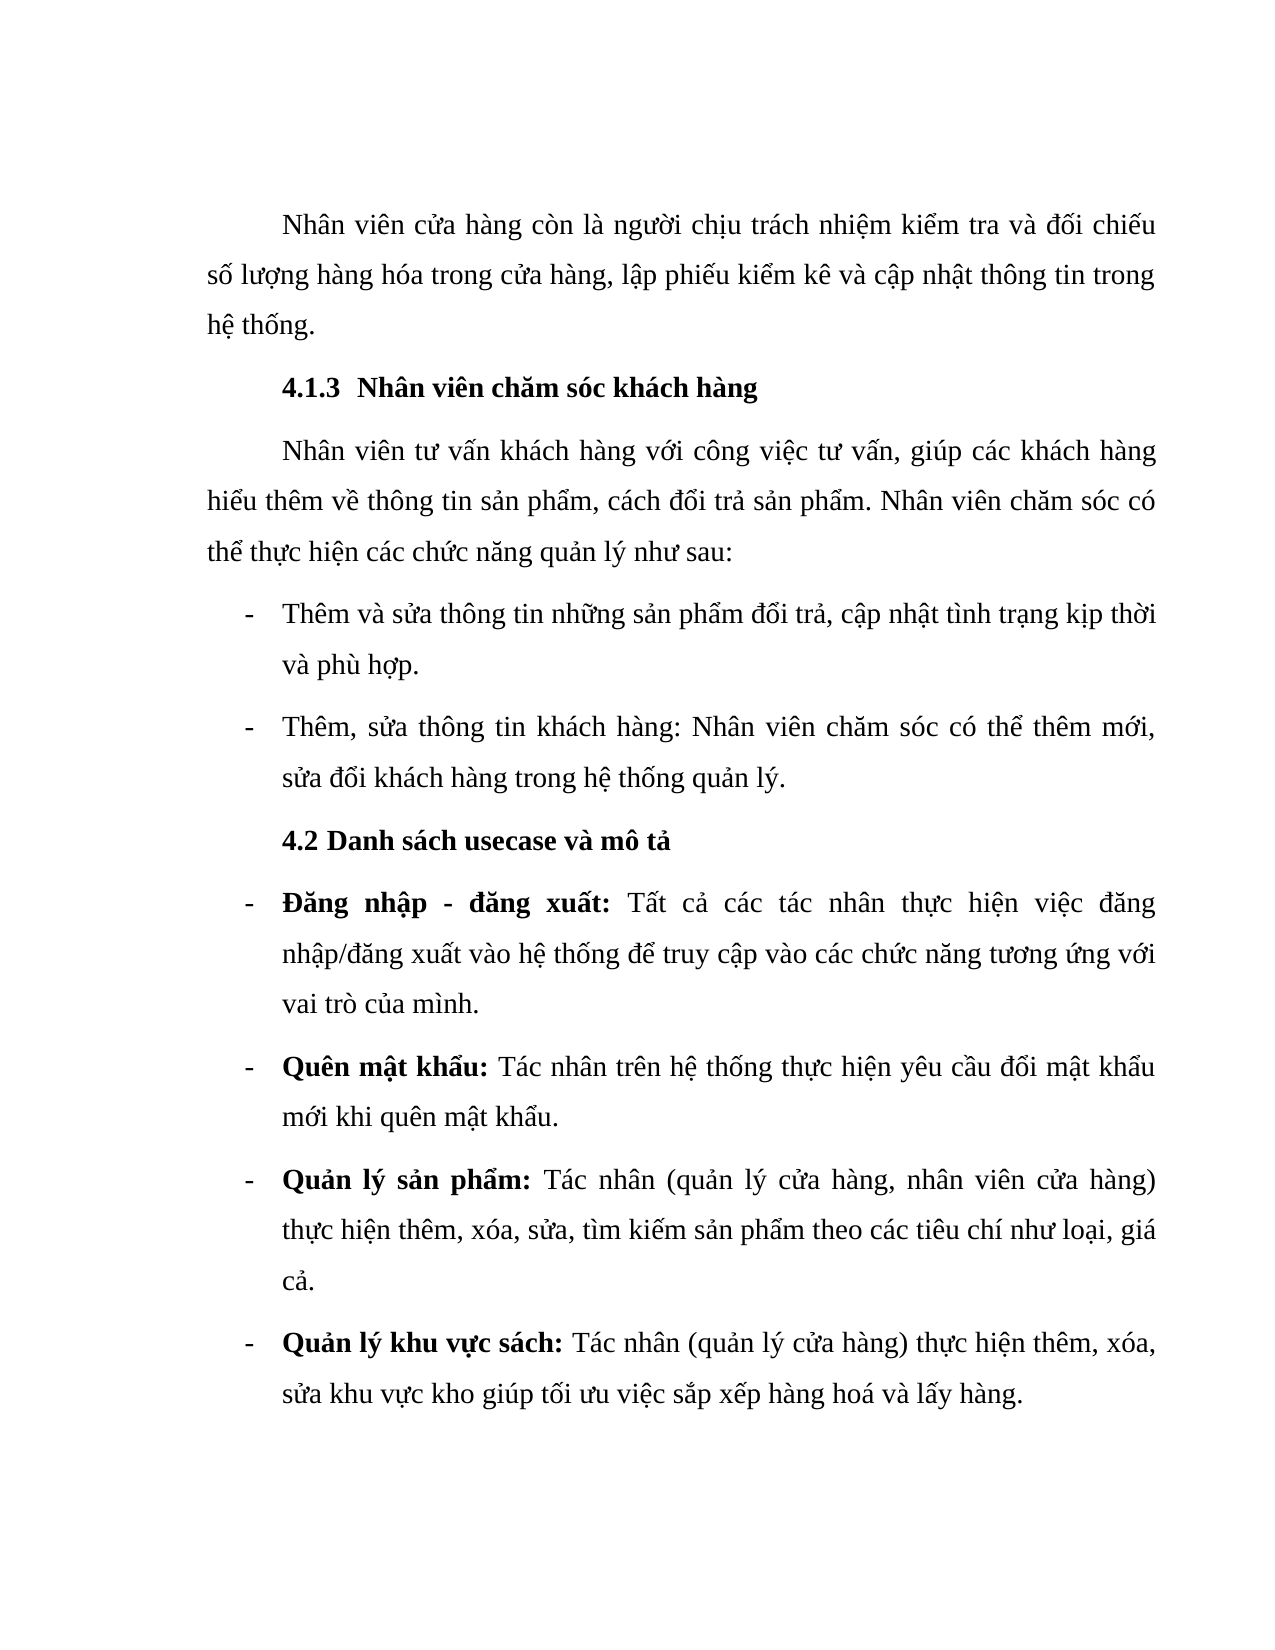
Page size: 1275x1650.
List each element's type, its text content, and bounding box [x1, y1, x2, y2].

text Nhân viên tư vấn khách hàng với công việc tư vấn, giúp các khách hàng hiểu thêm về thông tin sản phẩm, cách đổi trả sản phẩm. Nhân viên chăm sóc có thể thực hiện các chức năng quản lý như sau: [207, 433, 1157, 567]
list Đăng nhập - đăng xuất: Tất cả các tác nhân thực hiện việc đăng nhập/đăng xuất vào hệ thống để truy cập vào các chức năng tương ứng với vai trò của mình. [244, 886, 1157, 1020]
list Quản lý khu vực sách: Tác nhân (quản lý cửa hàng) thực hiện thêm, xóa, sửa khu vực kho giúp tối ưu việc sắp xếp hàng hoá và lấy hàng. [244, 1326, 1157, 1409]
list Thêm, sửa thông tin khách hàng: Nhân viên chăm sóc có thể thêm mới, sửa đổi khách hàng trong hệ thống quản lý. [244, 709, 1157, 793]
text Nhân viên cửa hàng còn là người chịu trách nhiệm kiểm tra và đối chiếu số lượng hàng hóa trong cửa hàng, lập phiếu kiểm kê và cập nhật thông tin trong hệ thống. [207, 207, 1157, 341]
list Quản lý sản phẩm: Tác nhân (quản lý cửa hàng, nhân viên cửa hàng) thực hiện thêm, xóa, sửa, tìm kiếm sản phẩm theo các tiêu chí như loại, giá cả. [244, 1162, 1157, 1296]
list Thêm và sửa thông tin những sản phẩm đổi trả, cập nhật tình trạng kịp thời và phù hợp. [244, 596, 1157, 680]
list Danh sách usecase và mô tả [282, 823, 1157, 856]
list Quên mật khẩu: Tác nhân trên hệ thống thực hiện yêu cầu đổi mật khẩu mới khi quên mật khẩu. [244, 1049, 1157, 1133]
list Nhân viên chăm sóc khách hàng [282, 370, 1157, 404]
